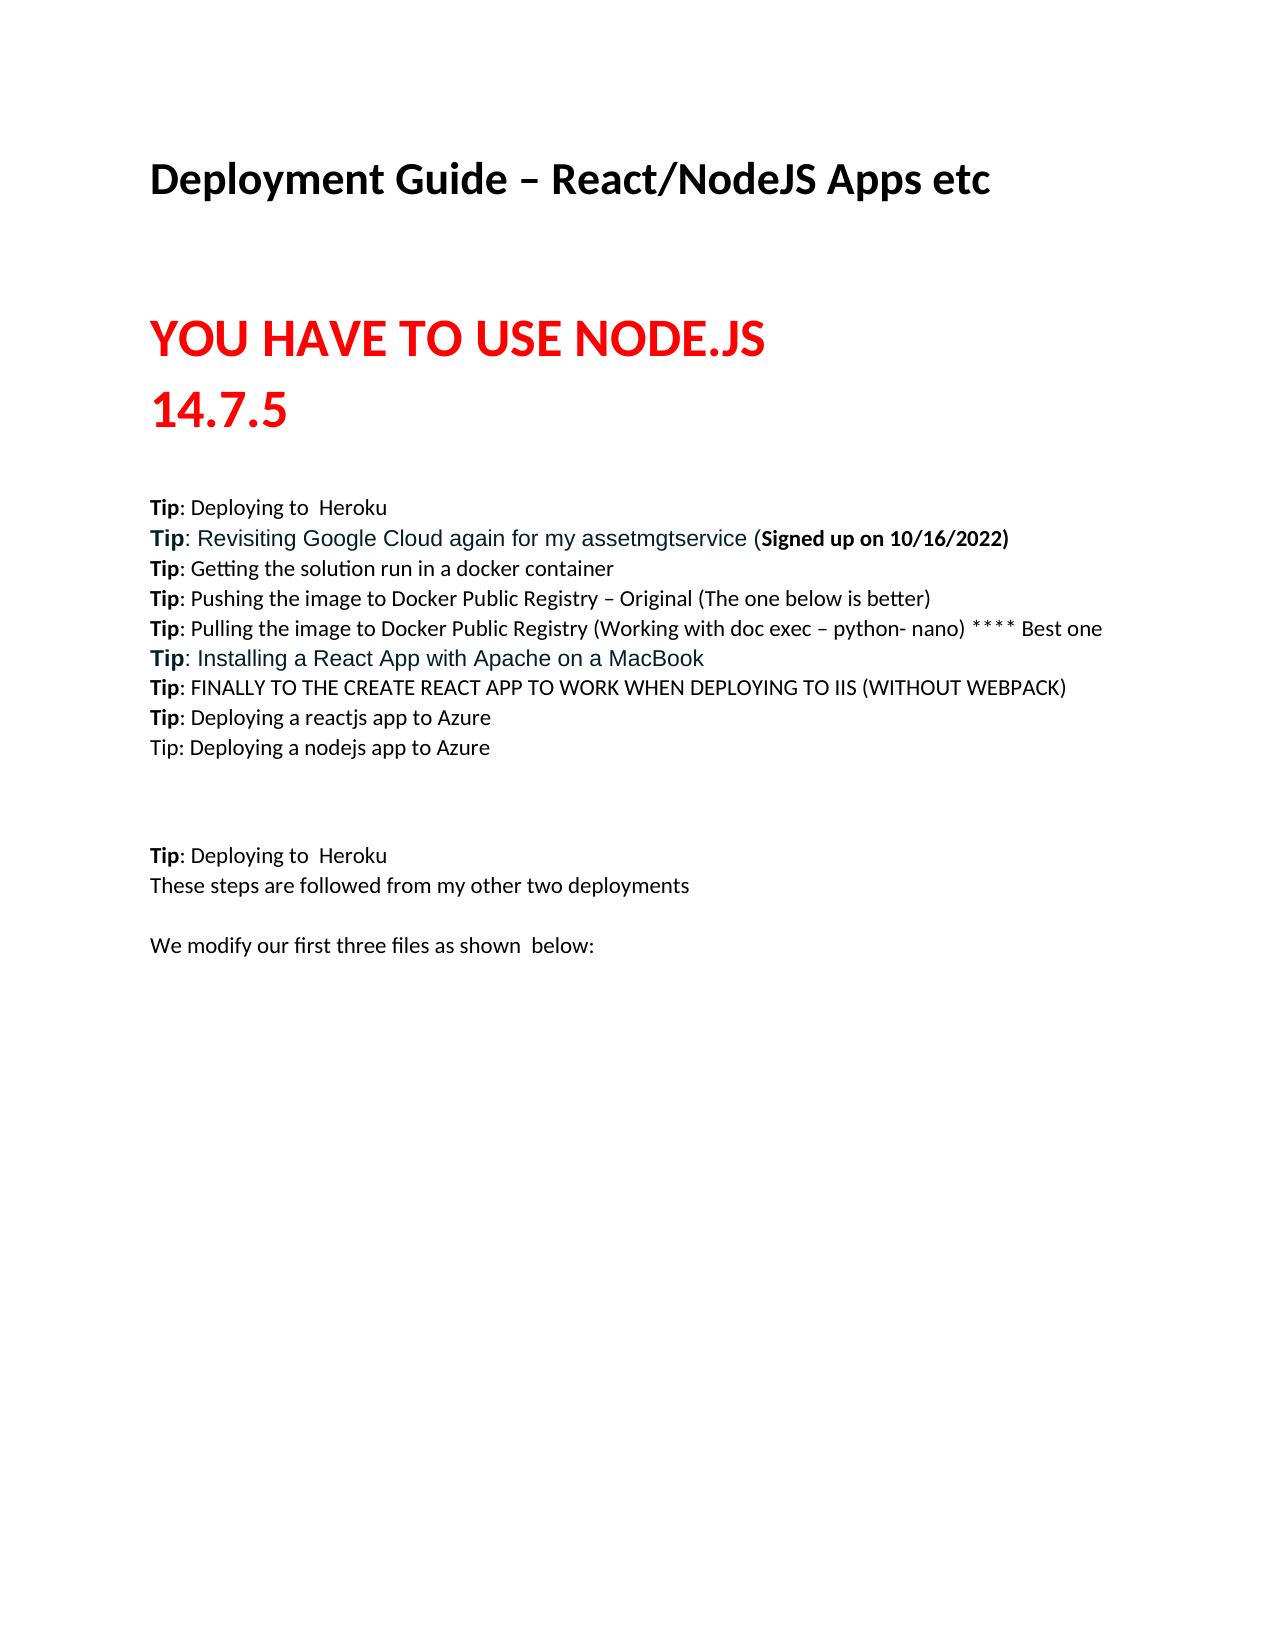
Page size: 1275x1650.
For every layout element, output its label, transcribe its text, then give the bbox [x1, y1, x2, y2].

text Tip: Deploying to Heroku Tip: Revisiting Google Cloud again for my assetmgtservice (Signed up on 10/16/2022) Tip: Getting the solution run in a docker container Tip: Pushing the image to Docker Public Registry – Original (The one below is better) Tip: Pulling the image to Docker Public Registry (Working with doc exec – python- nano) **** Best one Tip: Installing a React App with Apache on a MacBook Tip: FINALLY TO THE CREATE REACT APP TO WORK WHEN DEPLOYING TO IIS (WITHOUT WEBPACK) Tip: Deploying a reactjs app to Azure Tip: Deploying a nodejs app to Azure [150, 463, 1125, 792]
text Tip: Deploying to Heroku These steps are followed from my other two deployments We modify our first three files as shown below: Update (You have to use the –force) in the package.json, or Heroku will error out [150, 811, 1125, 959]
text YOU HAVE TO USE NODE.JS 14.7.5 [150, 304, 1125, 441]
text Deployment Guide – React/NodeJS Apps etc [150, 150, 1125, 206]
